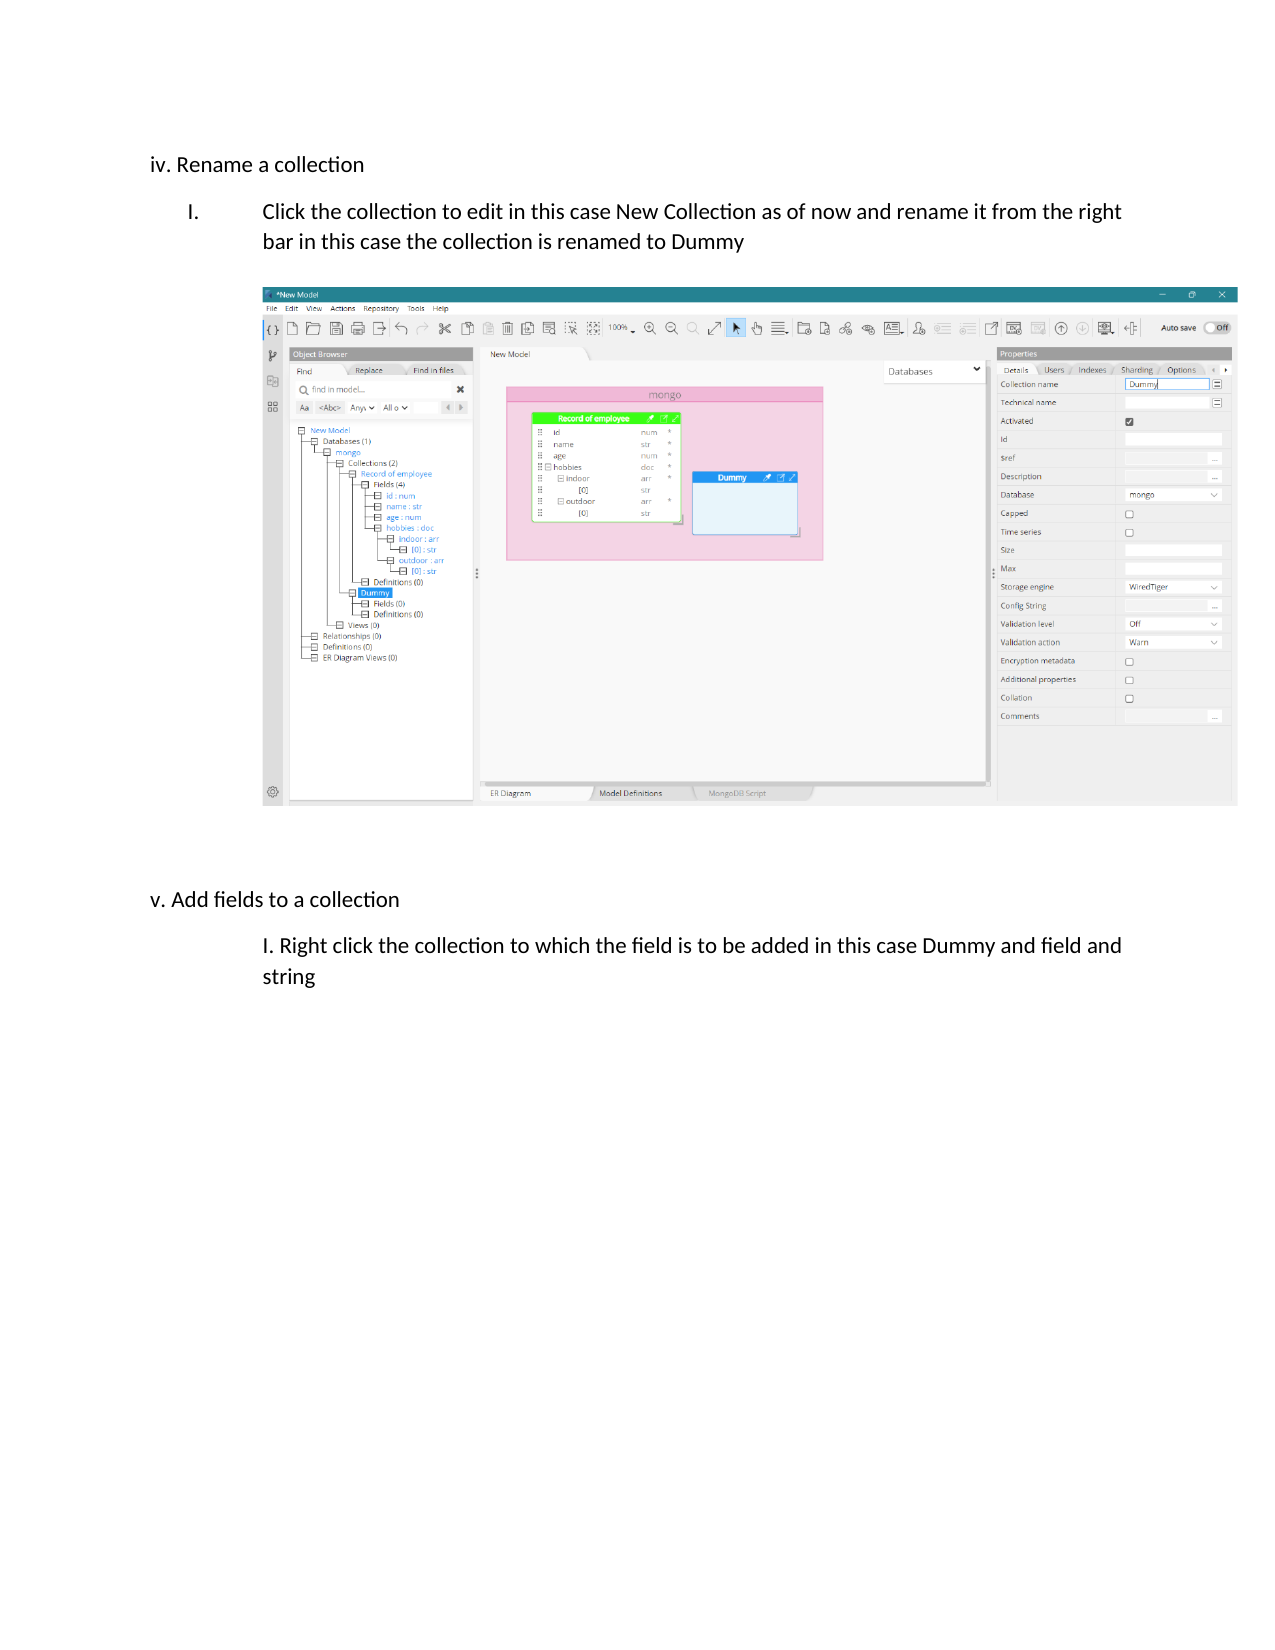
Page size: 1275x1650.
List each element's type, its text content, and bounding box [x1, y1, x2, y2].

list Click the collection to edit in this case New Collection as of now and rename it from the right bar in this case the collection is renamed to Dummy [187, 197, 1125, 255]
text v. Add fields to a collection [150, 885, 1125, 913]
picture [262, 287, 1238, 806]
text iv. Rename a collection [150, 150, 1125, 178]
list I. Right click the collection to which the field is to be added in this case Dummy and field and string [262, 932, 1125, 990]
